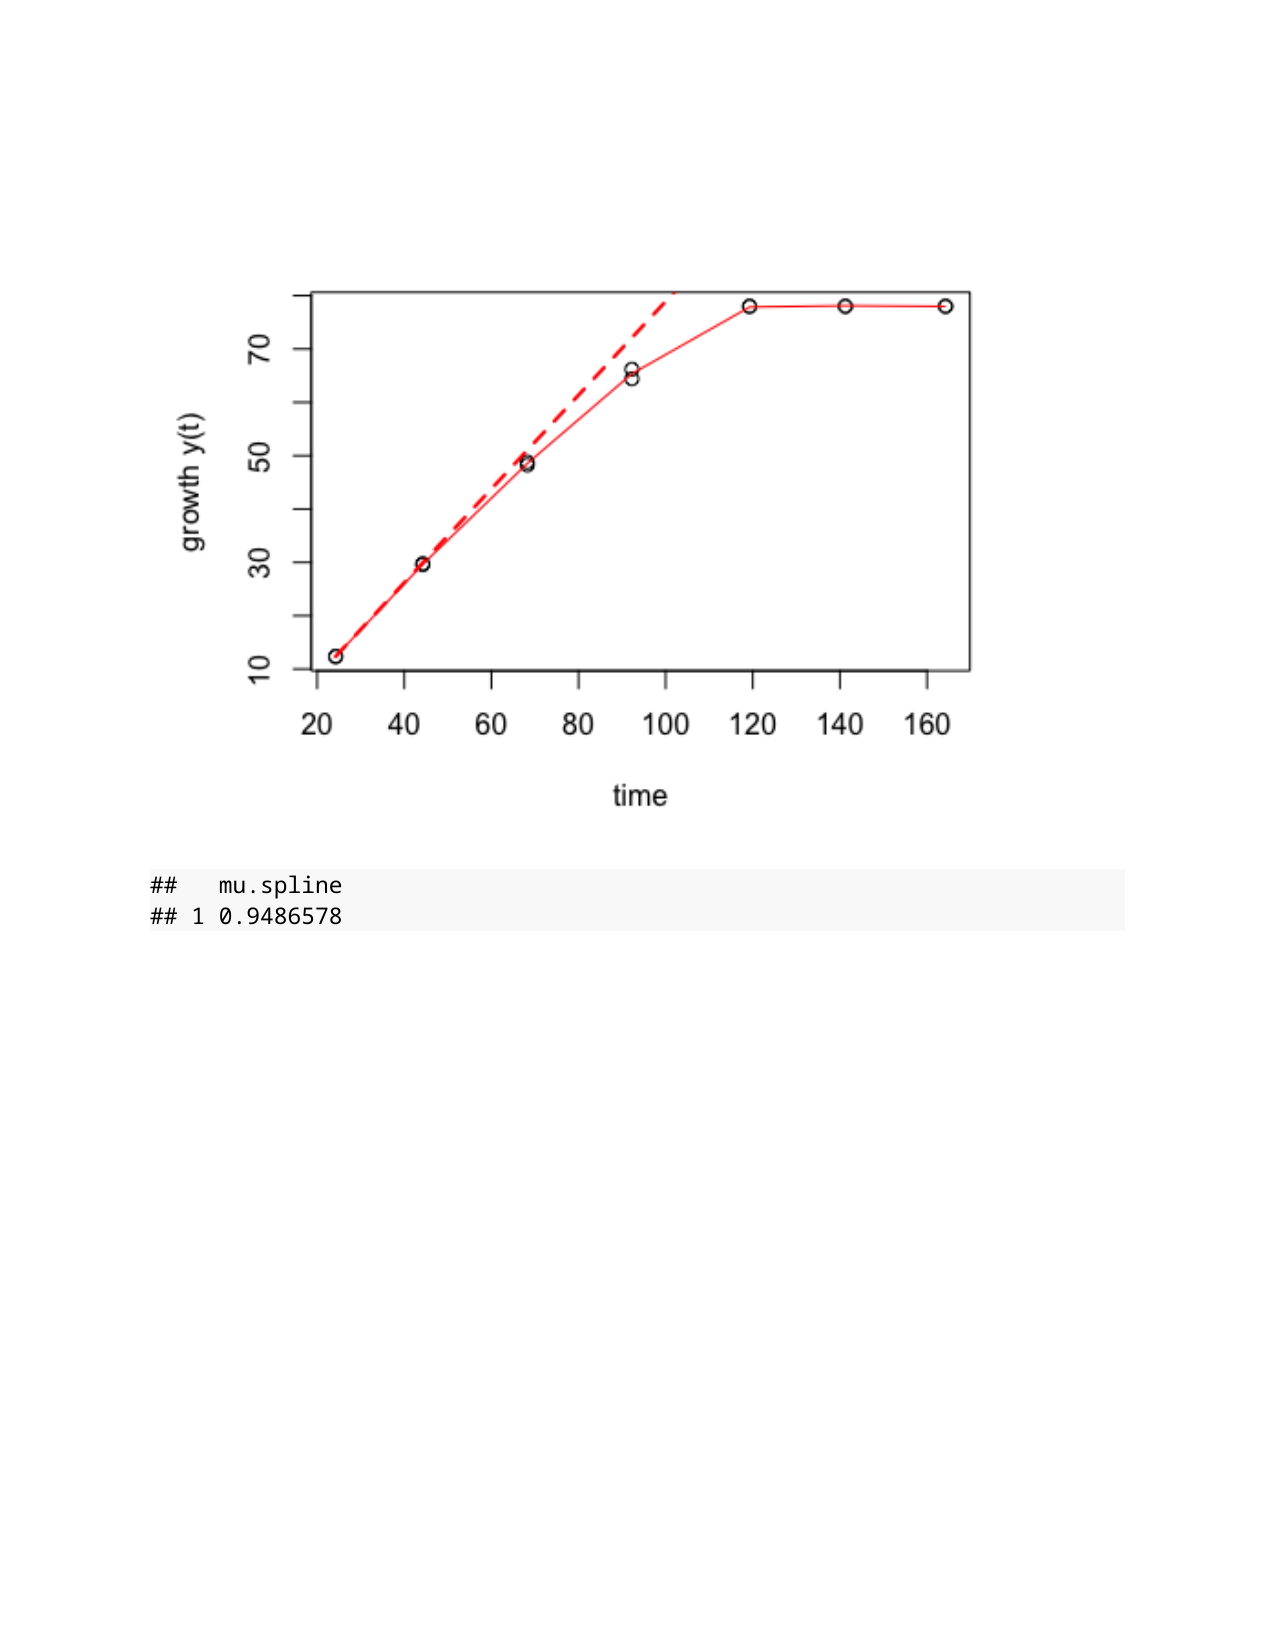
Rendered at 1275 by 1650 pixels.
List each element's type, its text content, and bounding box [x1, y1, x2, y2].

text ## mu.spline ## 1 0.9486578 [150, 869, 1125, 931]
picture [168, 150, 1044, 850]
